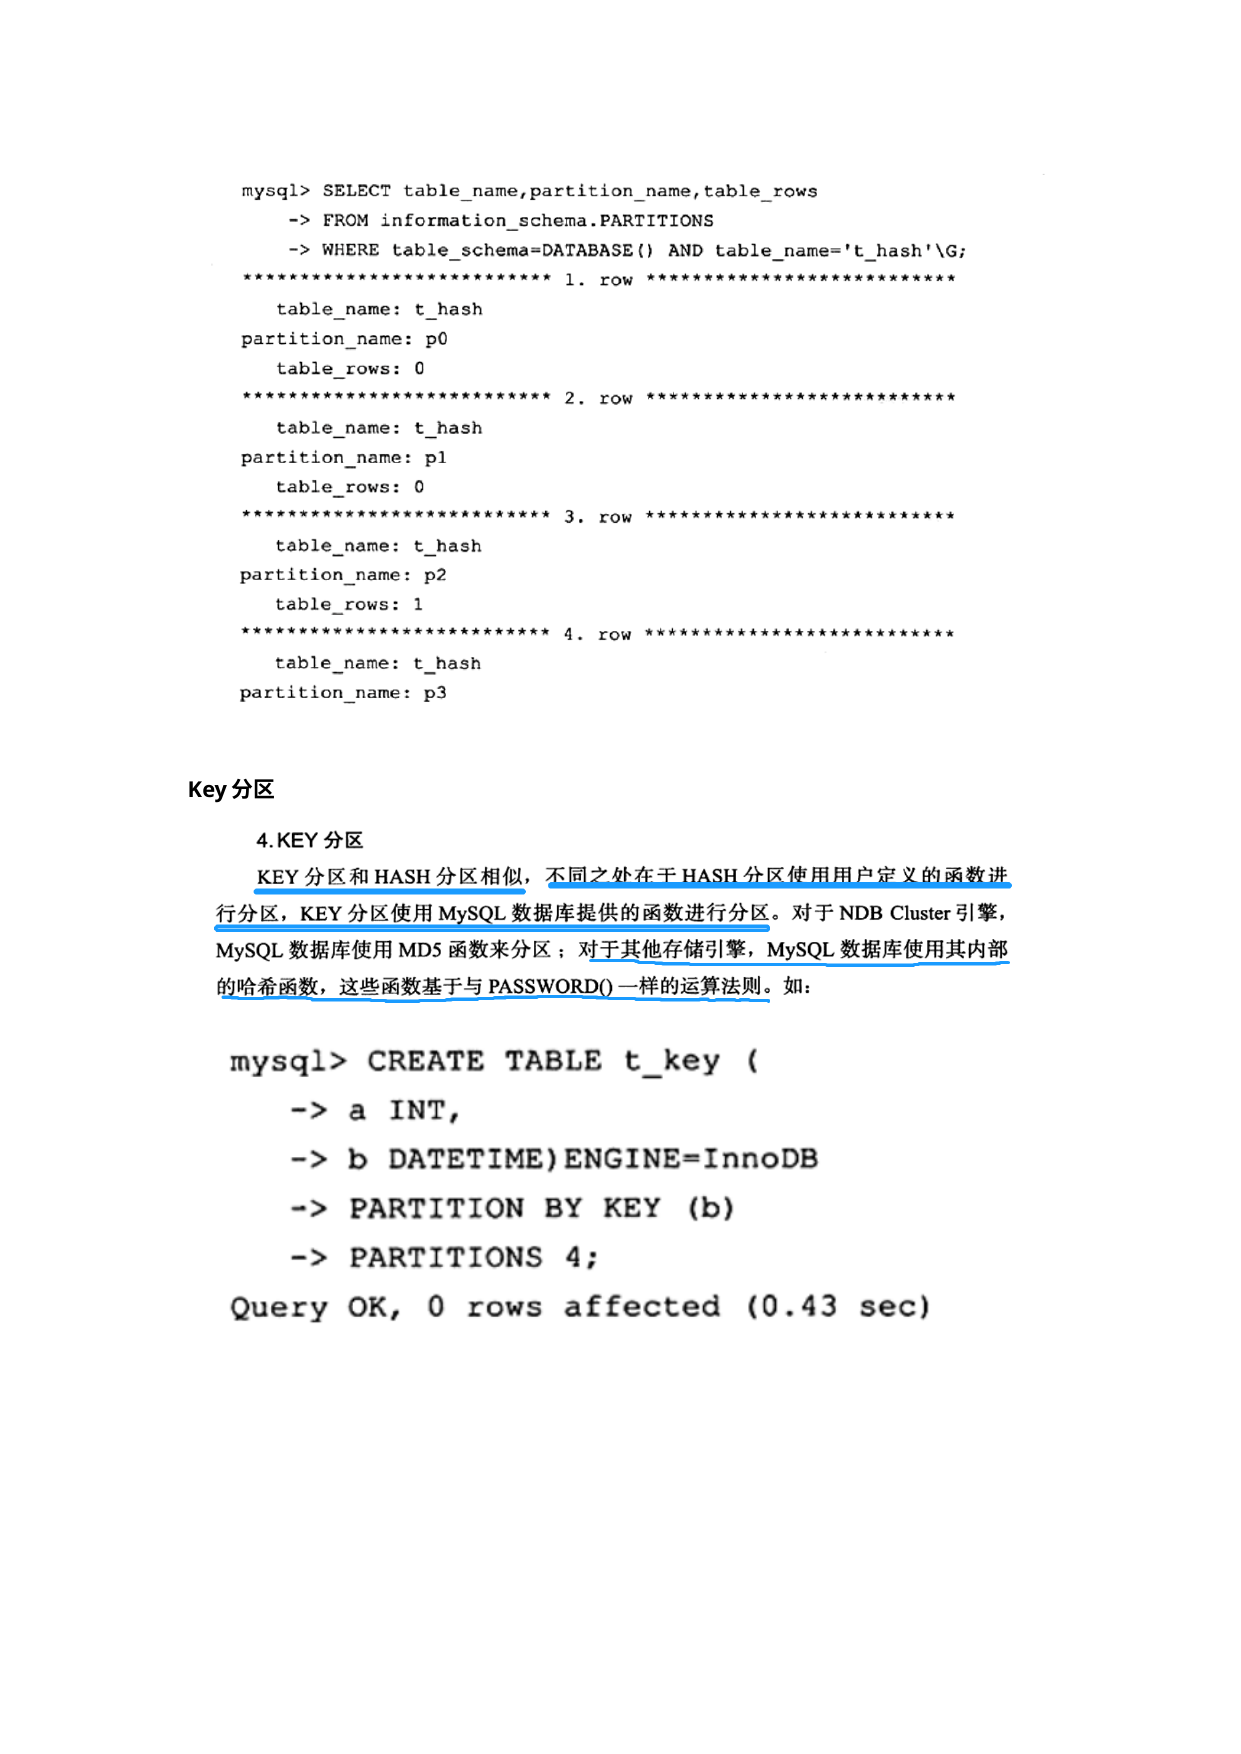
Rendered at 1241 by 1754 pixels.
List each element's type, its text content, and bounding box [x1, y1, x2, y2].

picture [187, 162, 1053, 724]
picture [187, 821, 1053, 1012]
subtitle Key分区 [187, 772, 1053, 804]
picture [187, 1016, 1053, 1353]
